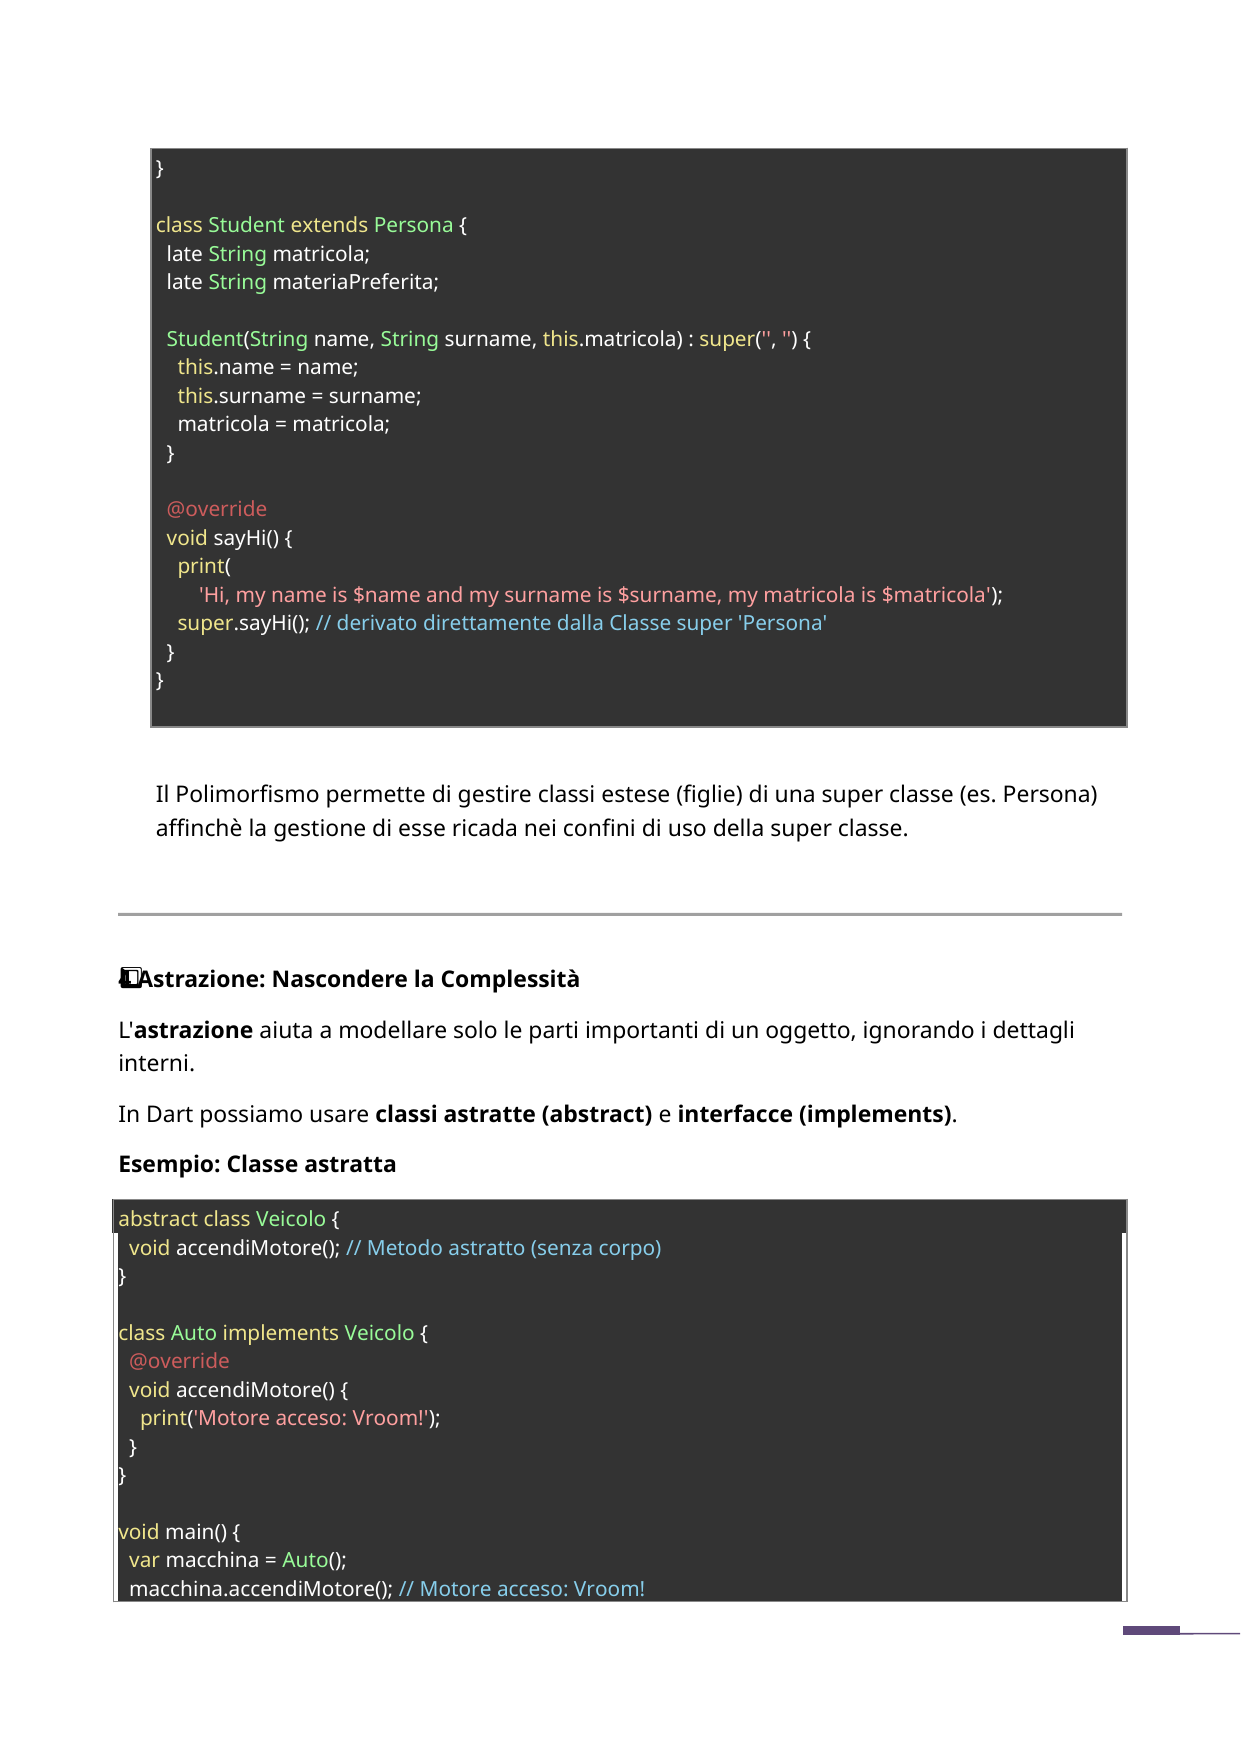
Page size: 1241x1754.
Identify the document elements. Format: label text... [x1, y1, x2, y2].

text @override [152, 489, 1126, 517]
text } [152, 659, 1126, 688]
text 4️⃣ Astrazione: Nascondere la Complessità [118, 963, 1122, 994]
text abstract class Veicolo { [114, 1200, 1126, 1233]
text @override [118, 1347, 1122, 1375]
text print( [152, 546, 1126, 574]
text void main() { [118, 1517, 1122, 1546]
text In Dart possiamo usare classi astratte (abstract) e interfacce (implements). [118, 1098, 1122, 1129]
text } [118, 1460, 1122, 1489]
text late String materiaPreferita; [152, 261, 1126, 290]
text } [118, 1432, 1122, 1460]
text } [152, 149, 1126, 176]
text this.name = name; [152, 347, 1126, 375]
text Il Polimorfismo permette di gestire classi estese (figlie) di una super classe (es. Persona) affinchè la gestione di esse ricada nei confini di uso della super classe. [156, 778, 1122, 843]
text super.sayHi(); // derivato direttamente dalla Classe super 'Persona' [152, 603, 1126, 631]
text Esempio: Classe astratta [118, 1148, 1122, 1179]
text var macchina = Auto(); [118, 1546, 1122, 1574]
text class Student extends Persona { [152, 204, 1126, 233]
text void accendiMotore() { [118, 1375, 1122, 1403]
text } [118, 1261, 1122, 1290]
text late String matricola; [152, 233, 1126, 261]
text this.surname = surname; [152, 375, 1126, 403]
text class Auto implements Veicolo { [118, 1318, 1122, 1347]
text L'astrazione aiuta a modellare solo le parti importanti di un oggetto, ignorando i dettagli interni. [118, 1014, 1122, 1079]
text void sayHi() { [152, 517, 1126, 546]
text macchina.accendiMotore(); // Motore acceso: Vroom! [118, 1574, 1122, 1601]
text } [152, 631, 1126, 659]
text } [152, 432, 1126, 460]
text matricola = matricola; [152, 403, 1126, 432]
text void accendiMotore(); // Metodo astratto (senza corpo) [118, 1233, 1122, 1261]
text 'Hi, my name is $name and my surname is $surname, my matricola is $matricola'); [152, 574, 1126, 603]
text print('Motore acceso: Vroom!'); [118, 1403, 1122, 1432]
text Student(String name, String surname, this.matricola) : super('', '') { [152, 318, 1126, 347]
